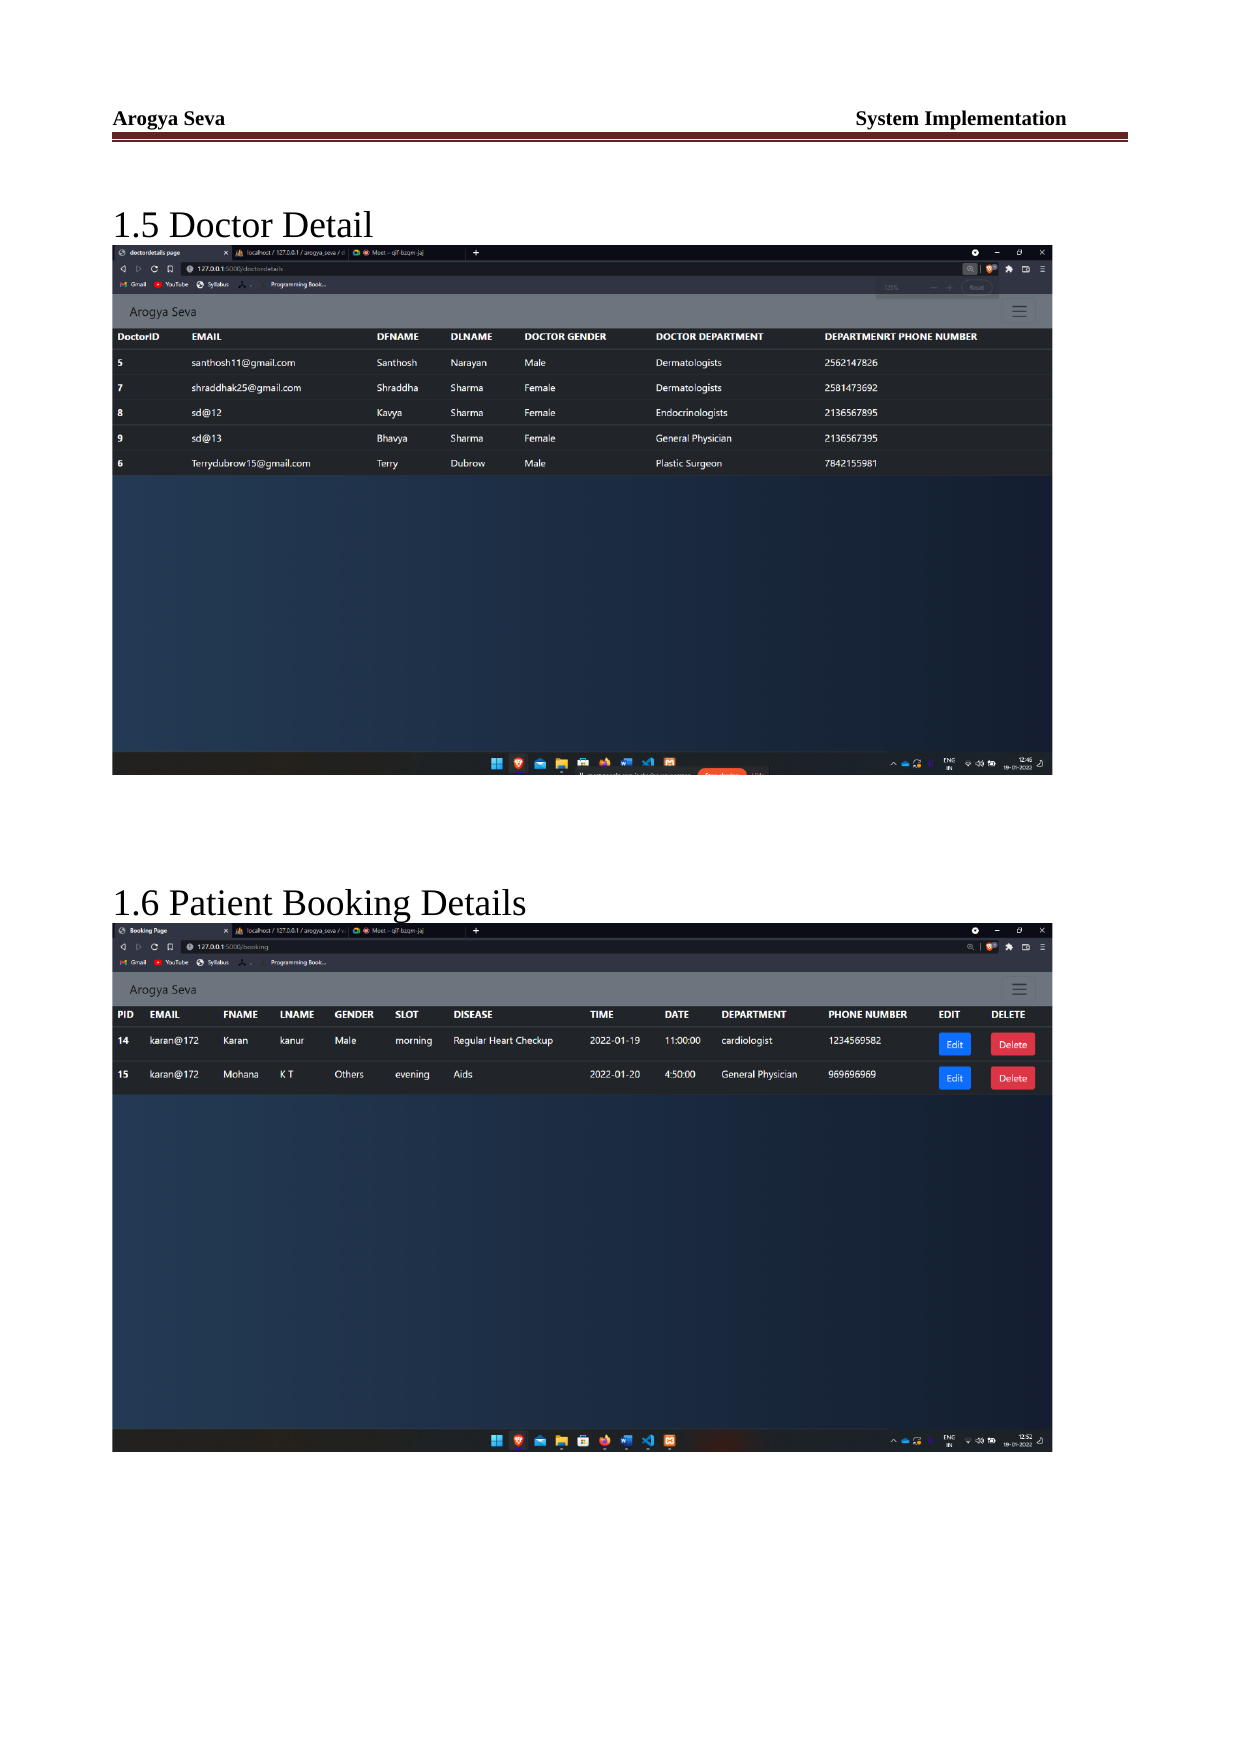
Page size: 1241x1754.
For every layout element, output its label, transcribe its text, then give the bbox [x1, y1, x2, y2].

text 1.5 Doctor Detail [112, 203, 1128, 246]
text 1.6 Patient Booking Details [112, 880, 1128, 923]
picture [112, 245, 1053, 775]
picture [112, 923, 1053, 1452]
